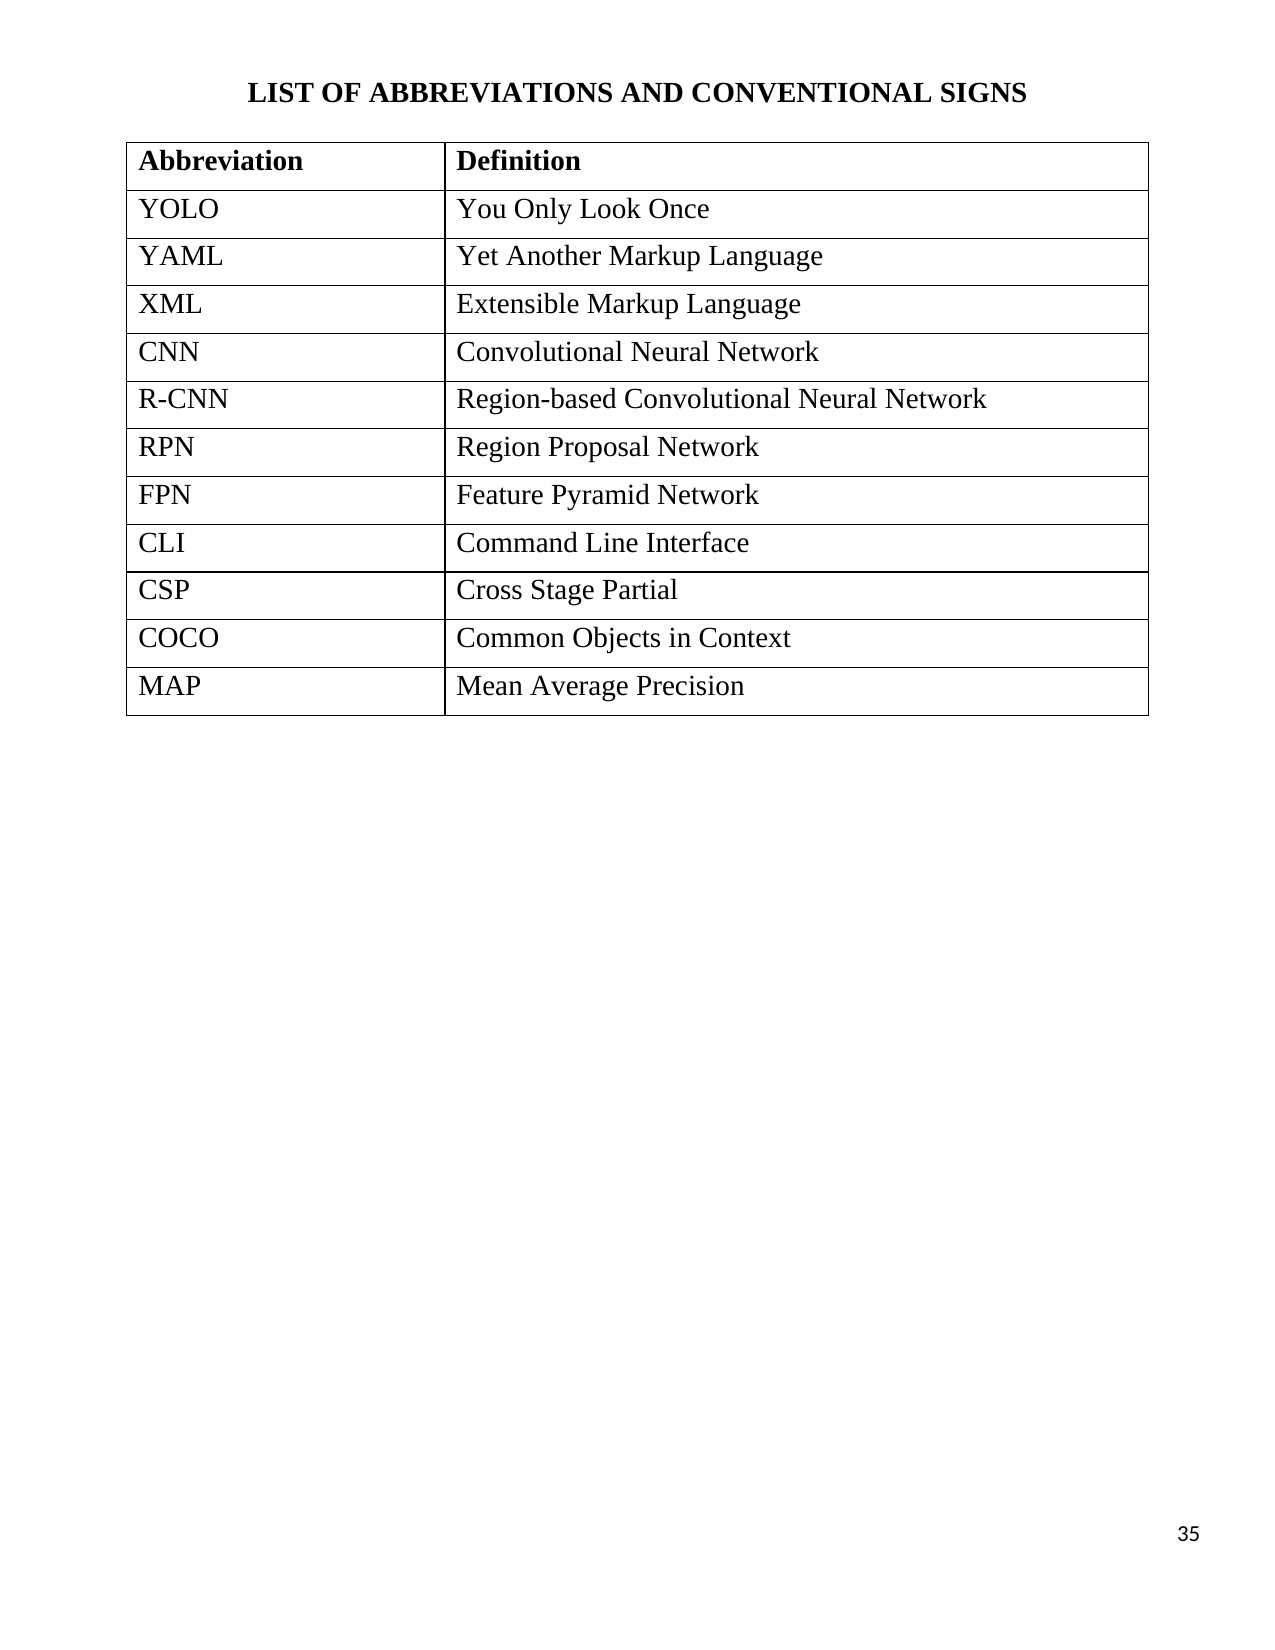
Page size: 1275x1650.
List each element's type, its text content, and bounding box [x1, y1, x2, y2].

table_cell Feature Pyramid Network [446, 477, 1148, 524]
table_cell COCO [127, 620, 444, 667]
table_cell Yet Another Markup Language [446, 239, 1148, 285]
table_cell Mean Average Precision [446, 668, 1148, 714]
table_cell Convolutional Neural Network [446, 334, 1148, 381]
table_cell Region-based Convolutional Neural Network [446, 382, 1148, 428]
table_cell Common Objects in Context [446, 620, 1148, 667]
table_cell YOLO [127, 191, 444, 237]
table_cell CNN [127, 334, 444, 381]
text LIST OF ABBREVIATIONS AND CONVENTIONAL SIGNS [75, 75, 1200, 108]
table_header Definition [446, 143, 1148, 190]
table_cell CSP [127, 573, 444, 619]
table_header Abbreviation [127, 143, 444, 190]
table_cell RPN [127, 429, 444, 476]
table_cell XML [127, 286, 444, 333]
table_cell You Only Look Once [446, 191, 1148, 237]
table_cell FPN [127, 477, 444, 524]
table_cell CLI [127, 525, 444, 571]
table_cell R-CNN [127, 382, 444, 428]
table_cell MAP [127, 668, 444, 714]
table_cell Cross Stage Partial [446, 573, 1148, 619]
table_cell YAML [127, 239, 444, 285]
table_cell Extensible Markup Language [446, 286, 1148, 333]
table_cell Region Proposal Network [446, 429, 1148, 476]
table_cell Command Line Interface [446, 525, 1148, 571]
